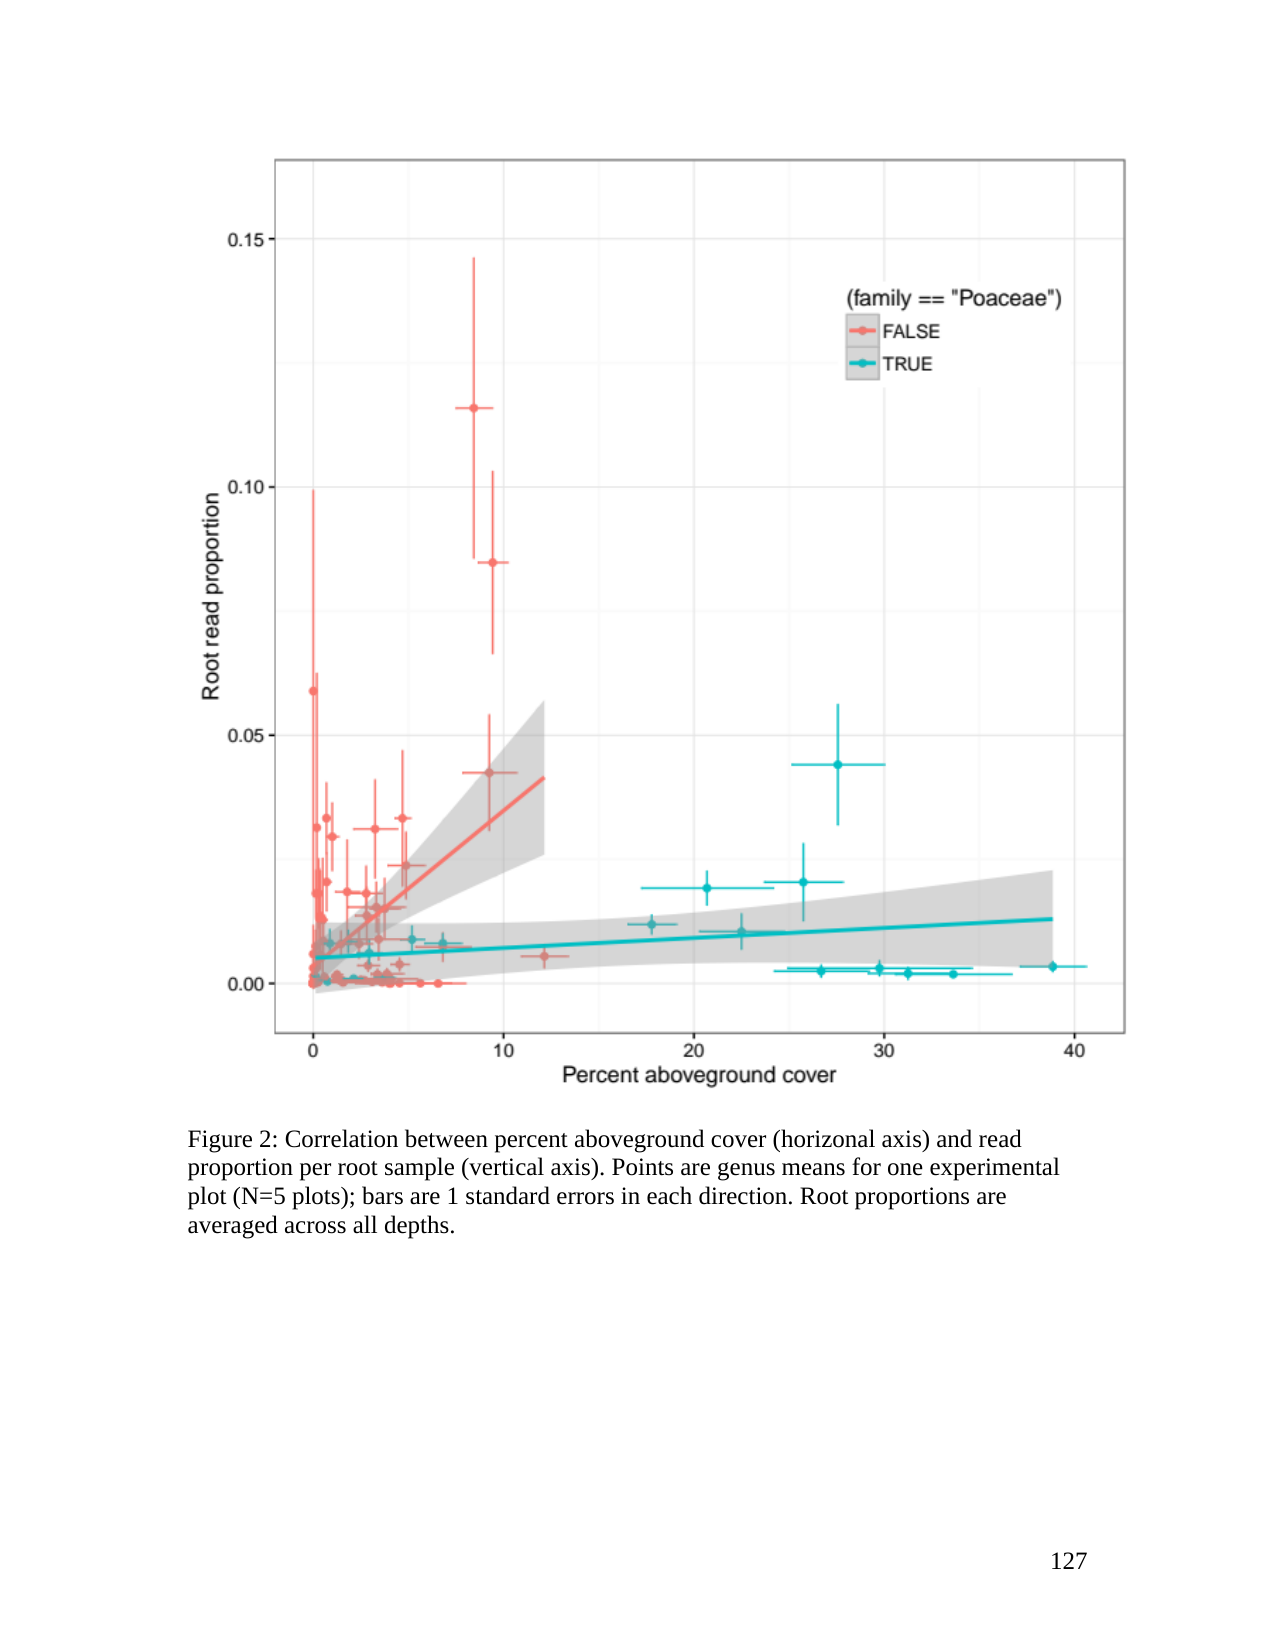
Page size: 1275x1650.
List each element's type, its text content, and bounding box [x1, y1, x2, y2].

text Figure 2: Correlation between percent aboveground cover (horizonal axis) and read proportion per root sample (vertical axis). Points are genus means for one experimental plot (N=5 plots); bars are 1 standard errors in each direction. Root proportions are averaged across all depths. [187, 1124, 1087, 1239]
